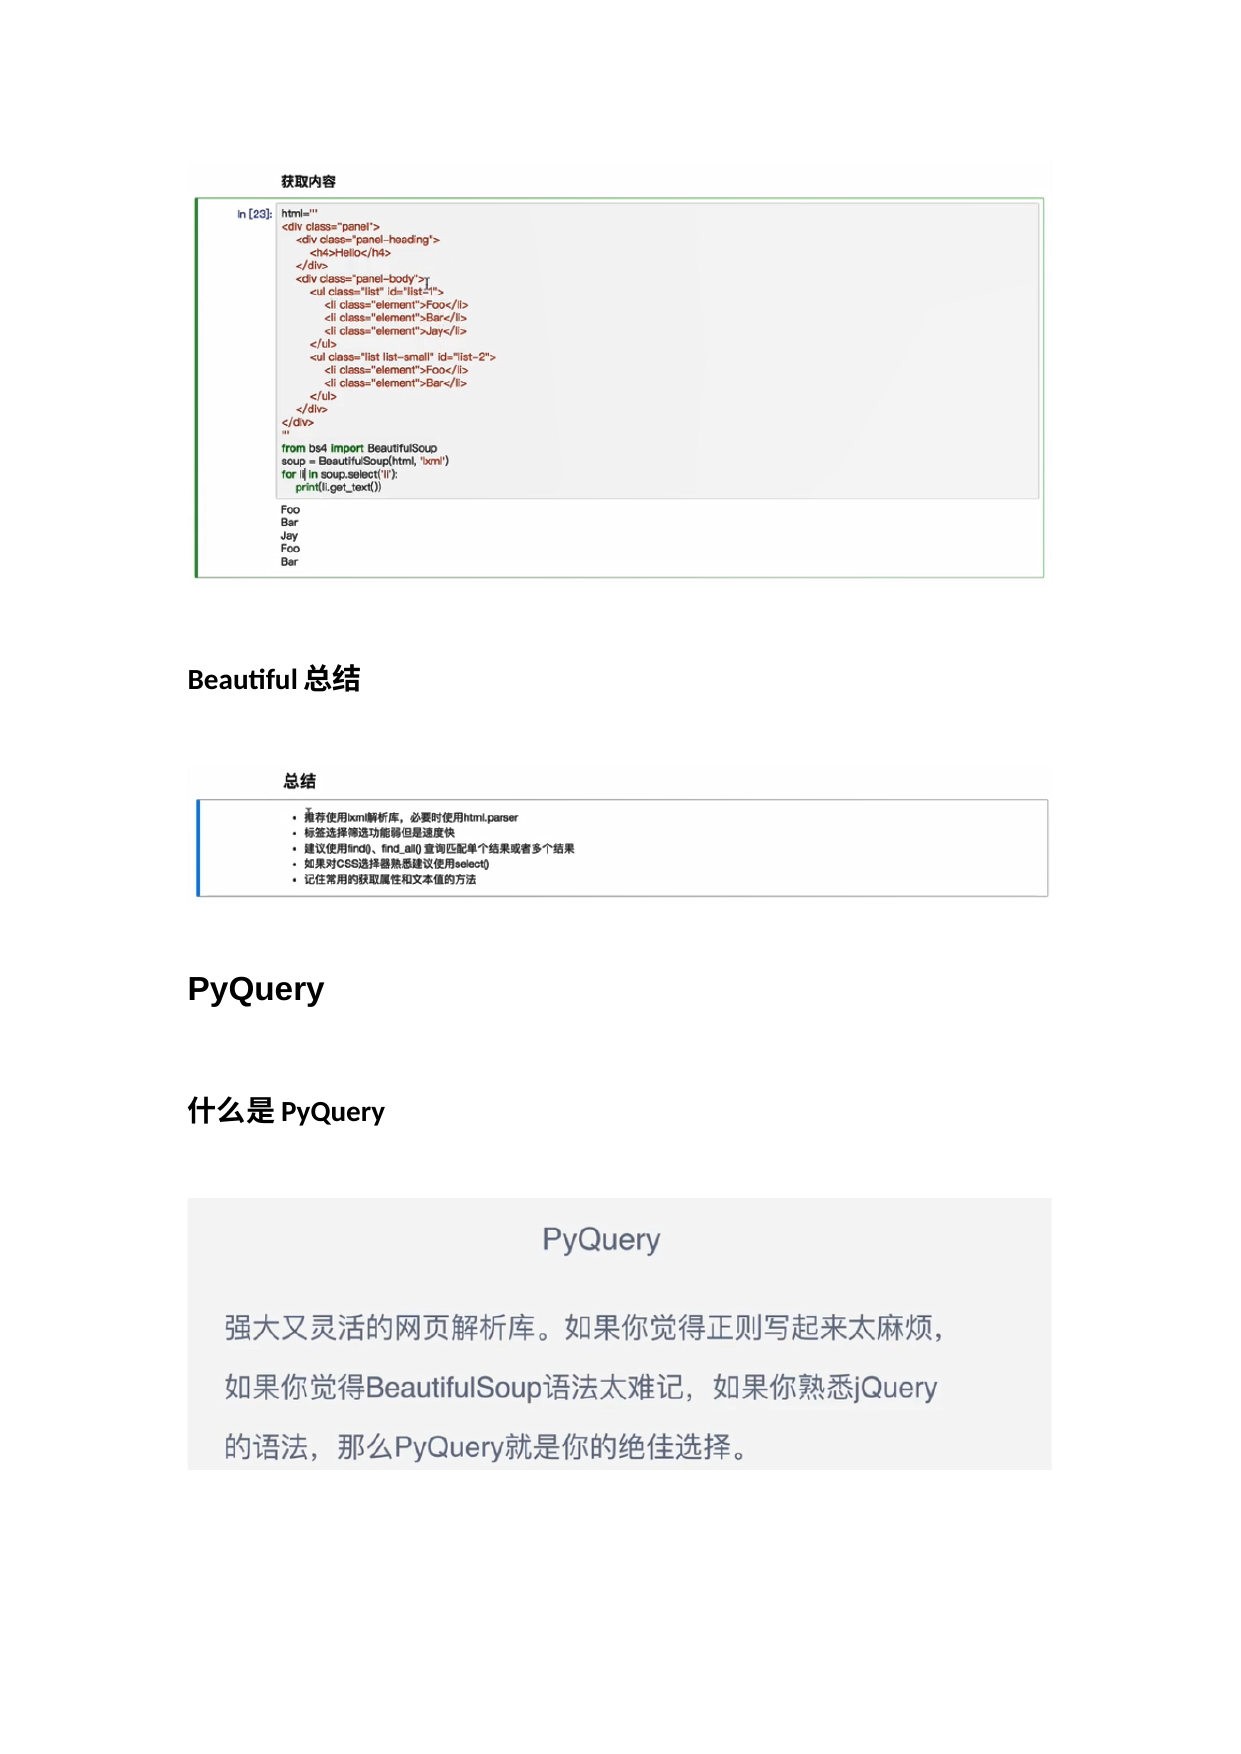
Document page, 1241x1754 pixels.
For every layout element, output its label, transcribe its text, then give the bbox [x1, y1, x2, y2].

picture [187, 766, 1053, 904]
subtitle Beautiful总结 [187, 644, 1053, 709]
picture [187, 1198, 1052, 1470]
picture [187, 162, 1053, 587]
subtitle PyQuery [187, 956, 1053, 1021]
subtitle 什么是PyQuery [187, 1076, 1053, 1141]
